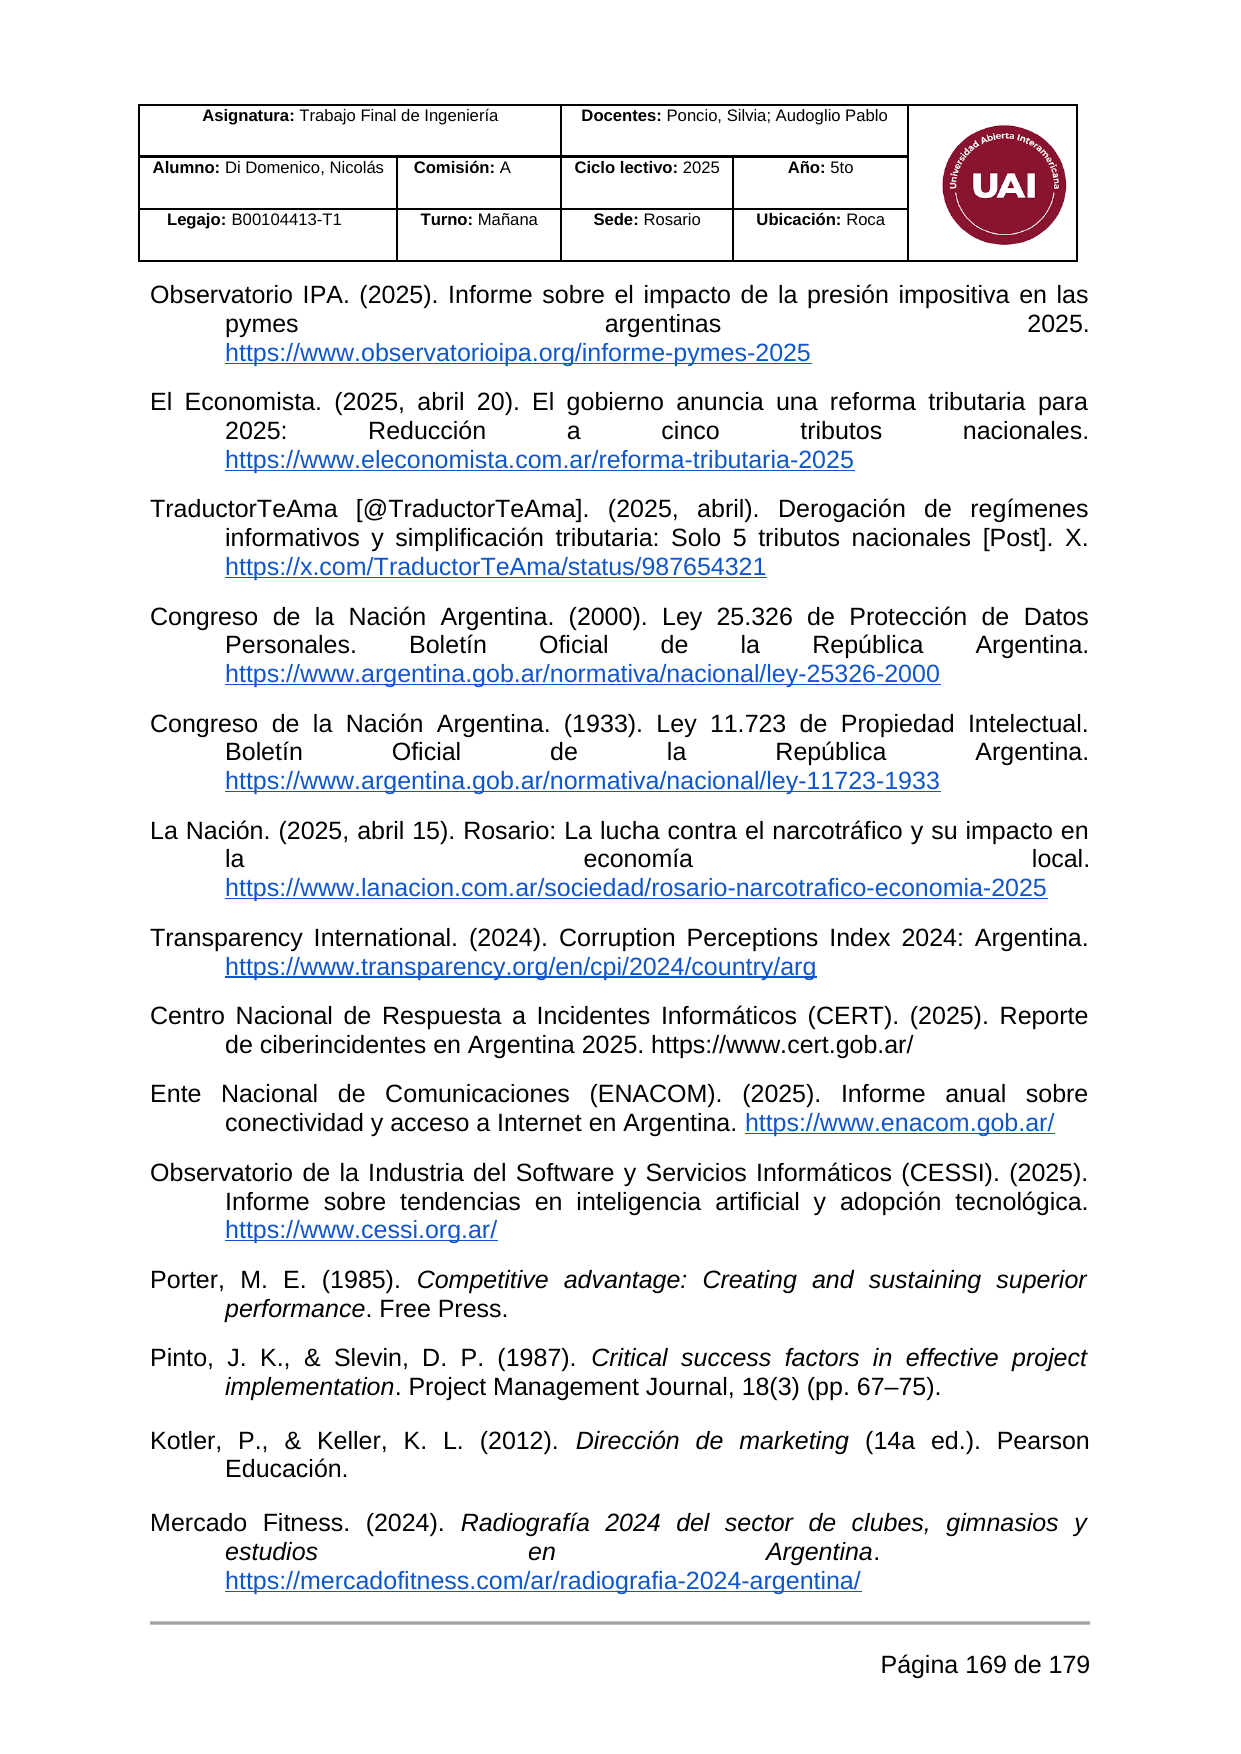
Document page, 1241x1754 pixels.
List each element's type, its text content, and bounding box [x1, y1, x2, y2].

text Observatorio IPA. (2025). Informe sobre el impacto de la presión impositiva en las pymes argentinas 2025. https://www.observatorioipa.org/informe-pymes-2025 [150, 150, 1090, 367]
text TraductorTeAma [@TraductorTeAma]. (2025, abril). Derogación de regímenes informativos y simplificación tributaria: Solo 5 tributos nacionales [Post]. X. https://x.com/TraductorTeAma/status/987654321 [150, 494, 1090, 581]
text El Economista. (2025, abril 20). El gobierno anuncia una reforma tributaria para 2025: Reducción a cinco tributos nacionales. https://www.eleconomista.com.ar/reforma-tributaria-2025 [150, 387, 1090, 474]
picture [939, 118, 1068, 150]
text Congreso de la Nación Argentina. (1933). Ley 11.723 de Propiedad Intelectual. Boletín Oficial de la República Argentina. https://www.argentina.gob.ar/normativa/nacional/ley-11723-1933 [150, 709, 1090, 795]
text Ente Nacional de Comunicaciones (ENACOM). (2025). Informe anual sobre conectividad y acceso a Internet en Argentina. https://www.enacom.gob.ar/ [150, 1079, 1090, 1137]
text Pinto, J. K., & Slevin, D. P. (1987). Critical success factors in effective project implementation. Project Management Journal, 18(3) (pp. 67–75). [150, 1343, 1090, 1401]
text Porter, M. E. (1985). Competitive advantage: Creating and sustaining superior performance. Free Press. [150, 1265, 1090, 1322]
text Observatorio de la Industria del Software y Servicios Informáticos (CESSI). (2025). Informe sobre tendencias en inteligencia artificial y adopción tecnológica. https://www.cessi.org.ar/ [150, 1158, 1090, 1244]
text Congreso de la Nación Argentina. (2000). Ley 25.326 de Protección de Datos Personales. Boletín Oficial de la República Argentina. https://www.argentina.gob.ar/normativa/nacional/ley-25326-2000 [150, 602, 1090, 688]
text Transparency International. (2024). Corruption Perceptions Index 2024: Argentina. https://www.transparency.org/en/cpi/2024/country/arg [150, 923, 1090, 980]
text Kotler, P., & Keller, K. L. (2012). Dirección de marketing (14a ed.). Pearson Educación. [150, 1426, 1090, 1483]
text Centro Nacional de Respuesta a Incidentes Informáticos (CERT). (2025). Reporte de ciberincidentes en Argentina 2025. https://www.cert.gob.ar/ [150, 1001, 1090, 1059]
text Mercado Fitness. (2024). Radiografía 2024 del sector de clubes, gimnasios y estudios en Argentina. https://mercadofitness.com/ar/radiografia-2024-argentina/ [150, 1508, 1090, 1594]
text La Nación. (2025, abril 15). Rosario: La lucha contra el narcotráfico y su impacto en la economía local. https://www.lanacion.com.ar/sociedad/rosario-narcotrafico-economia-2025 [150, 816, 1090, 902]
